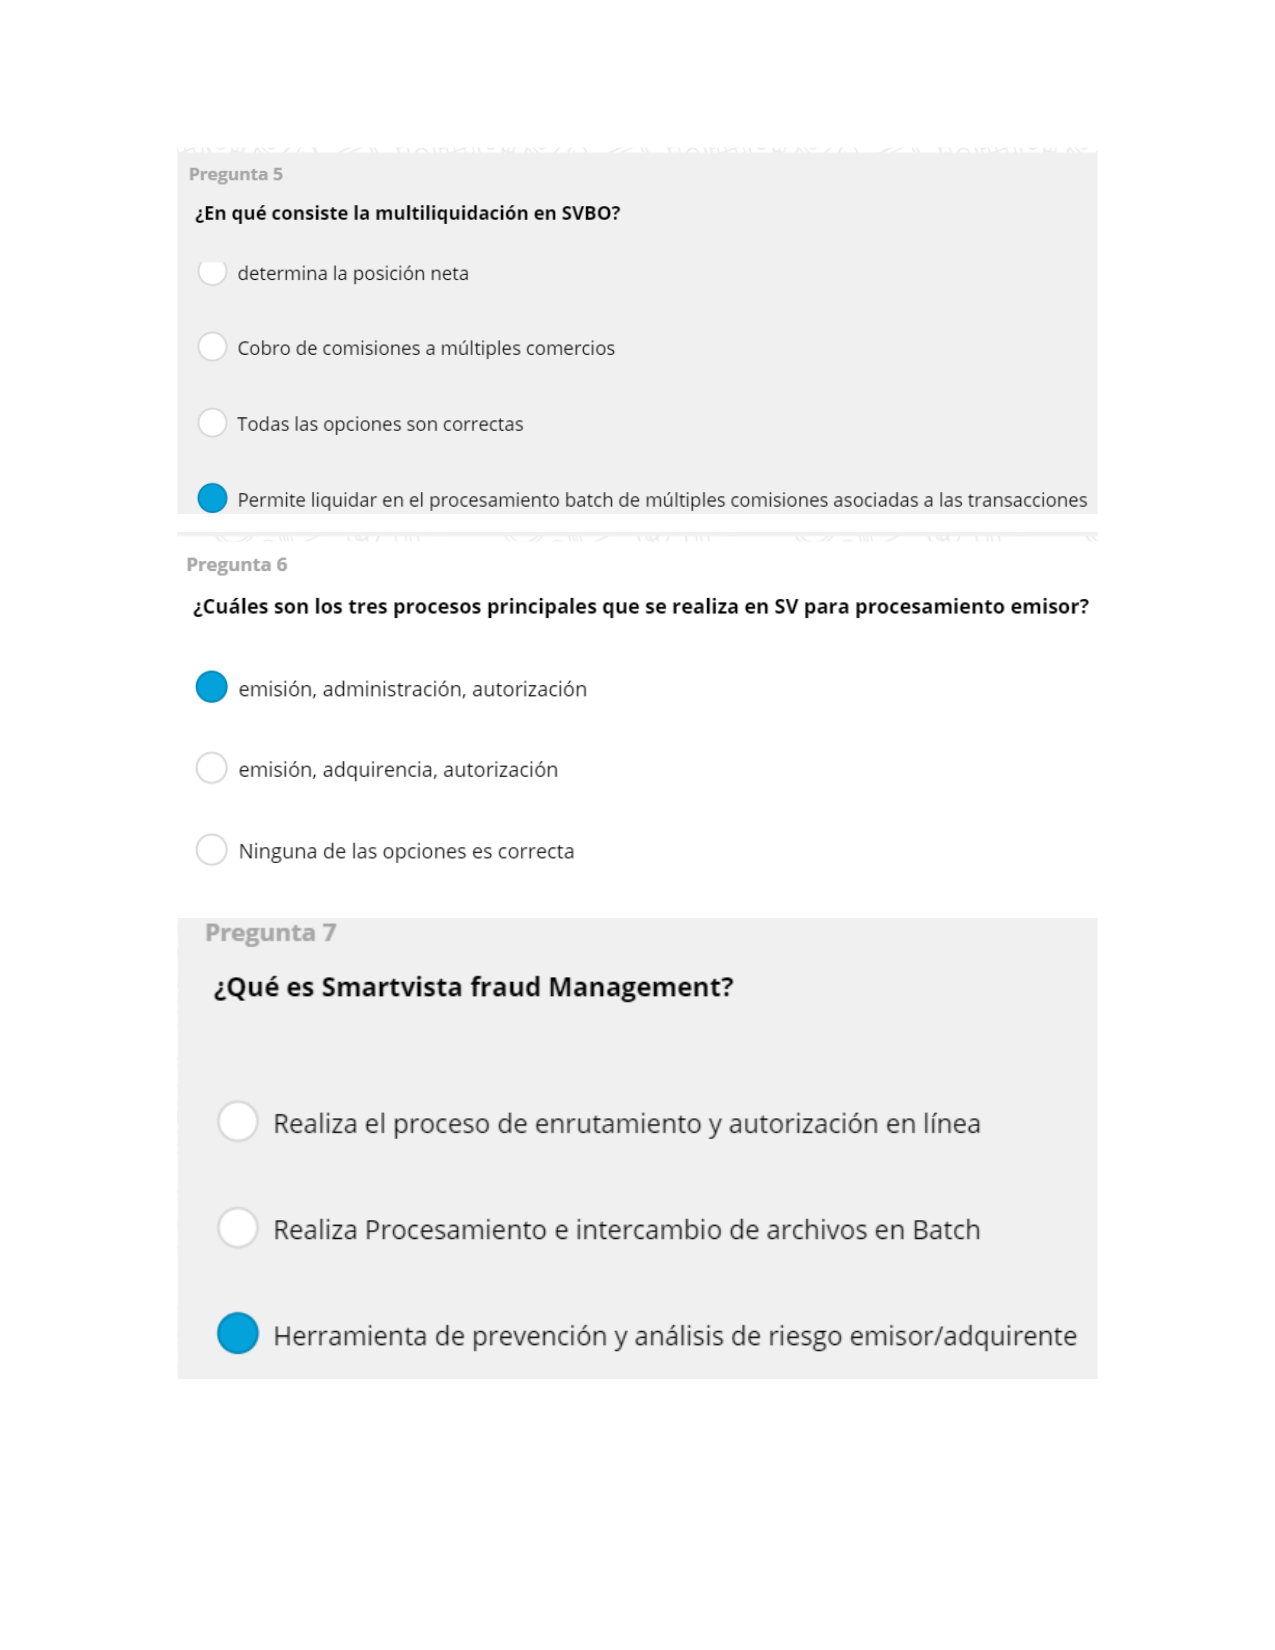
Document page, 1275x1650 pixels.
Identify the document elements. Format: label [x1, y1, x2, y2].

picture [177, 532, 1098, 901]
picture [177, 147, 1098, 514]
picture [177, 918, 1098, 1379]
